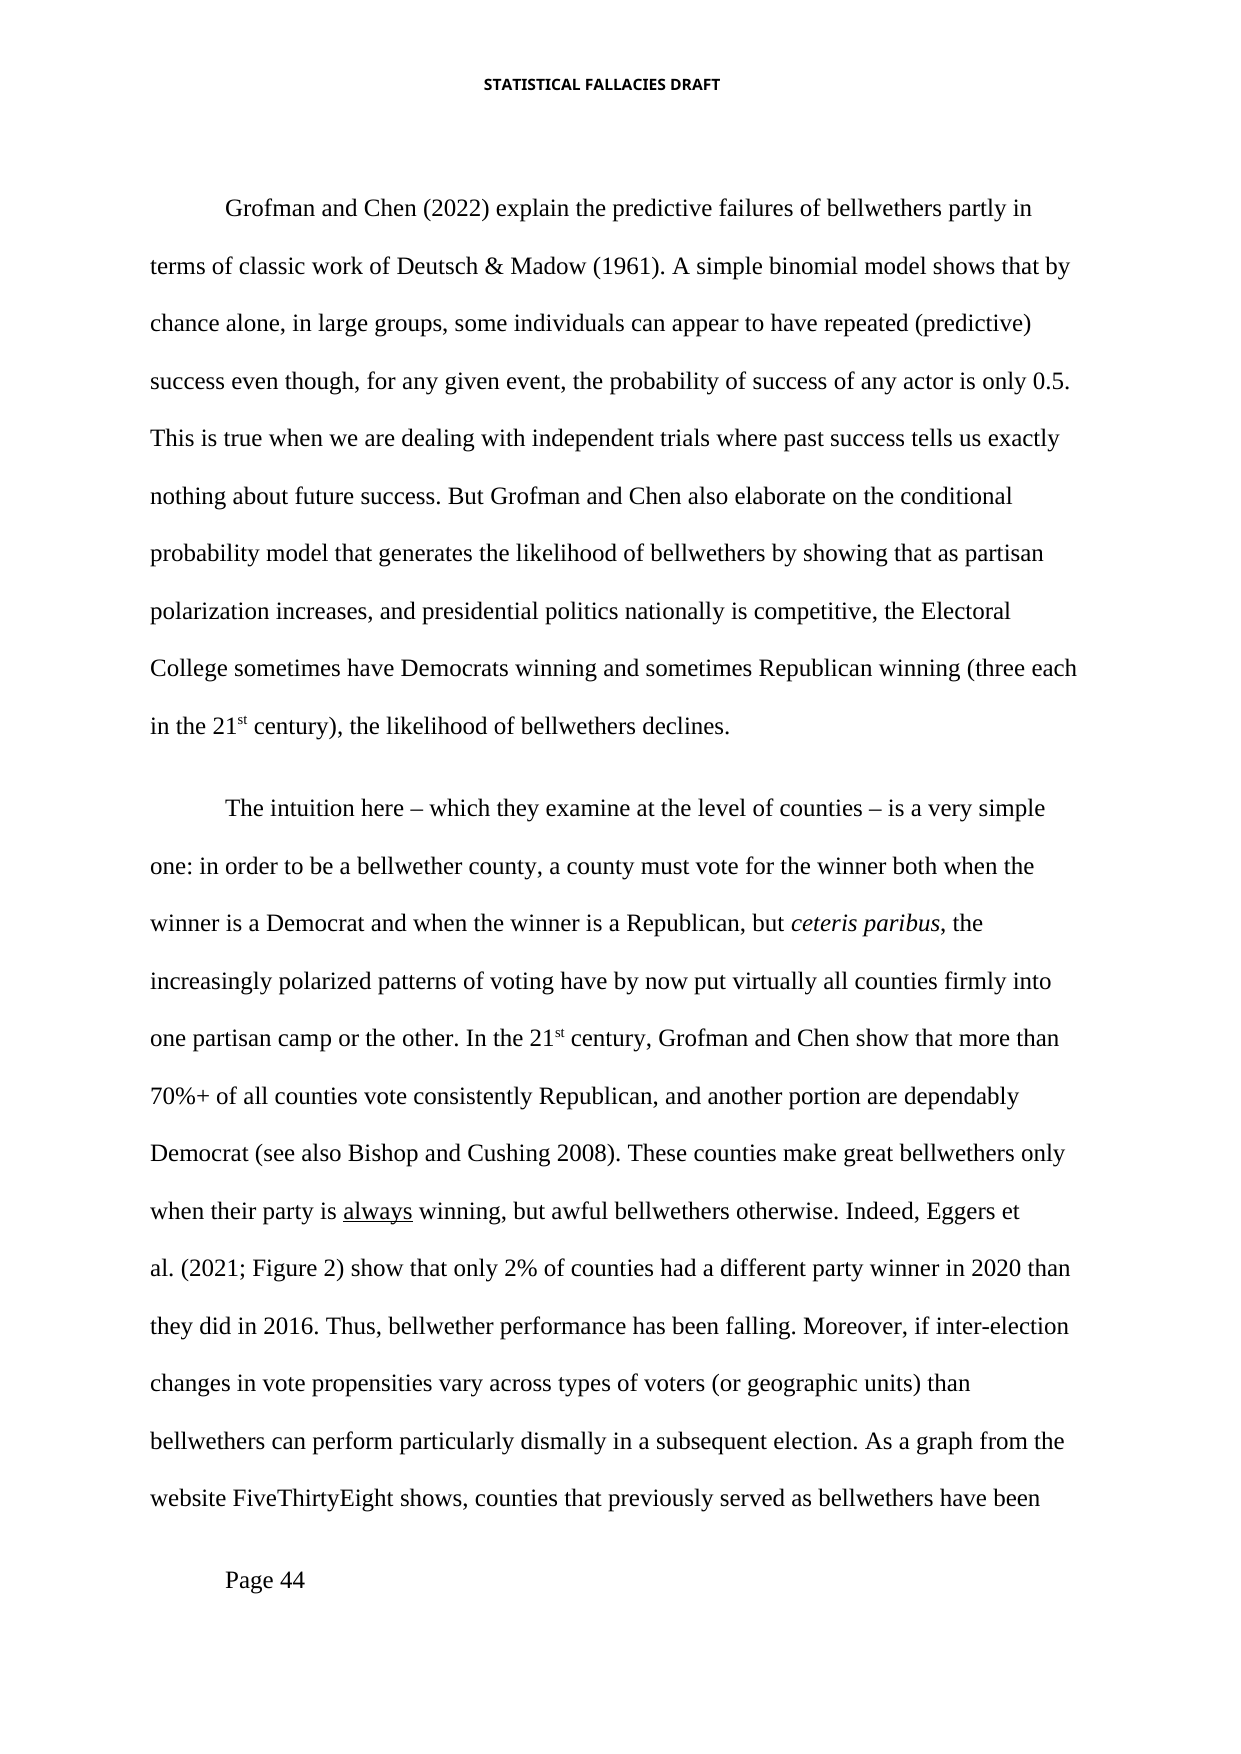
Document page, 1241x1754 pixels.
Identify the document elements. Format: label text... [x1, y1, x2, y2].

text Grofman and Chen (2022) explain the predictive failures of bellwethers partly in terms of classic work of Deutsch & Madow (1961). A simple binomial model shows that by chance alone, in large groups, some individuals can appear to have repeated (predictive) success even though, for any given event, the probability of success of any actor is only 0.5. This is true when we are dealing with independent trials where past success tells us exactly nothing about future success. But Grofman and Chen also elaborate on the conditional probability model that generates the likelihood of bellwethers by showing that as partisan polarization increases, and presidential politics nationally is competitive, the Electoral College sometimes have Democrats winning and sometimes Republican winning (three each in the 21st century), the likelihood of bellwethers declines. [150, 193, 1090, 740]
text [150, 793, 1090, 1512]
